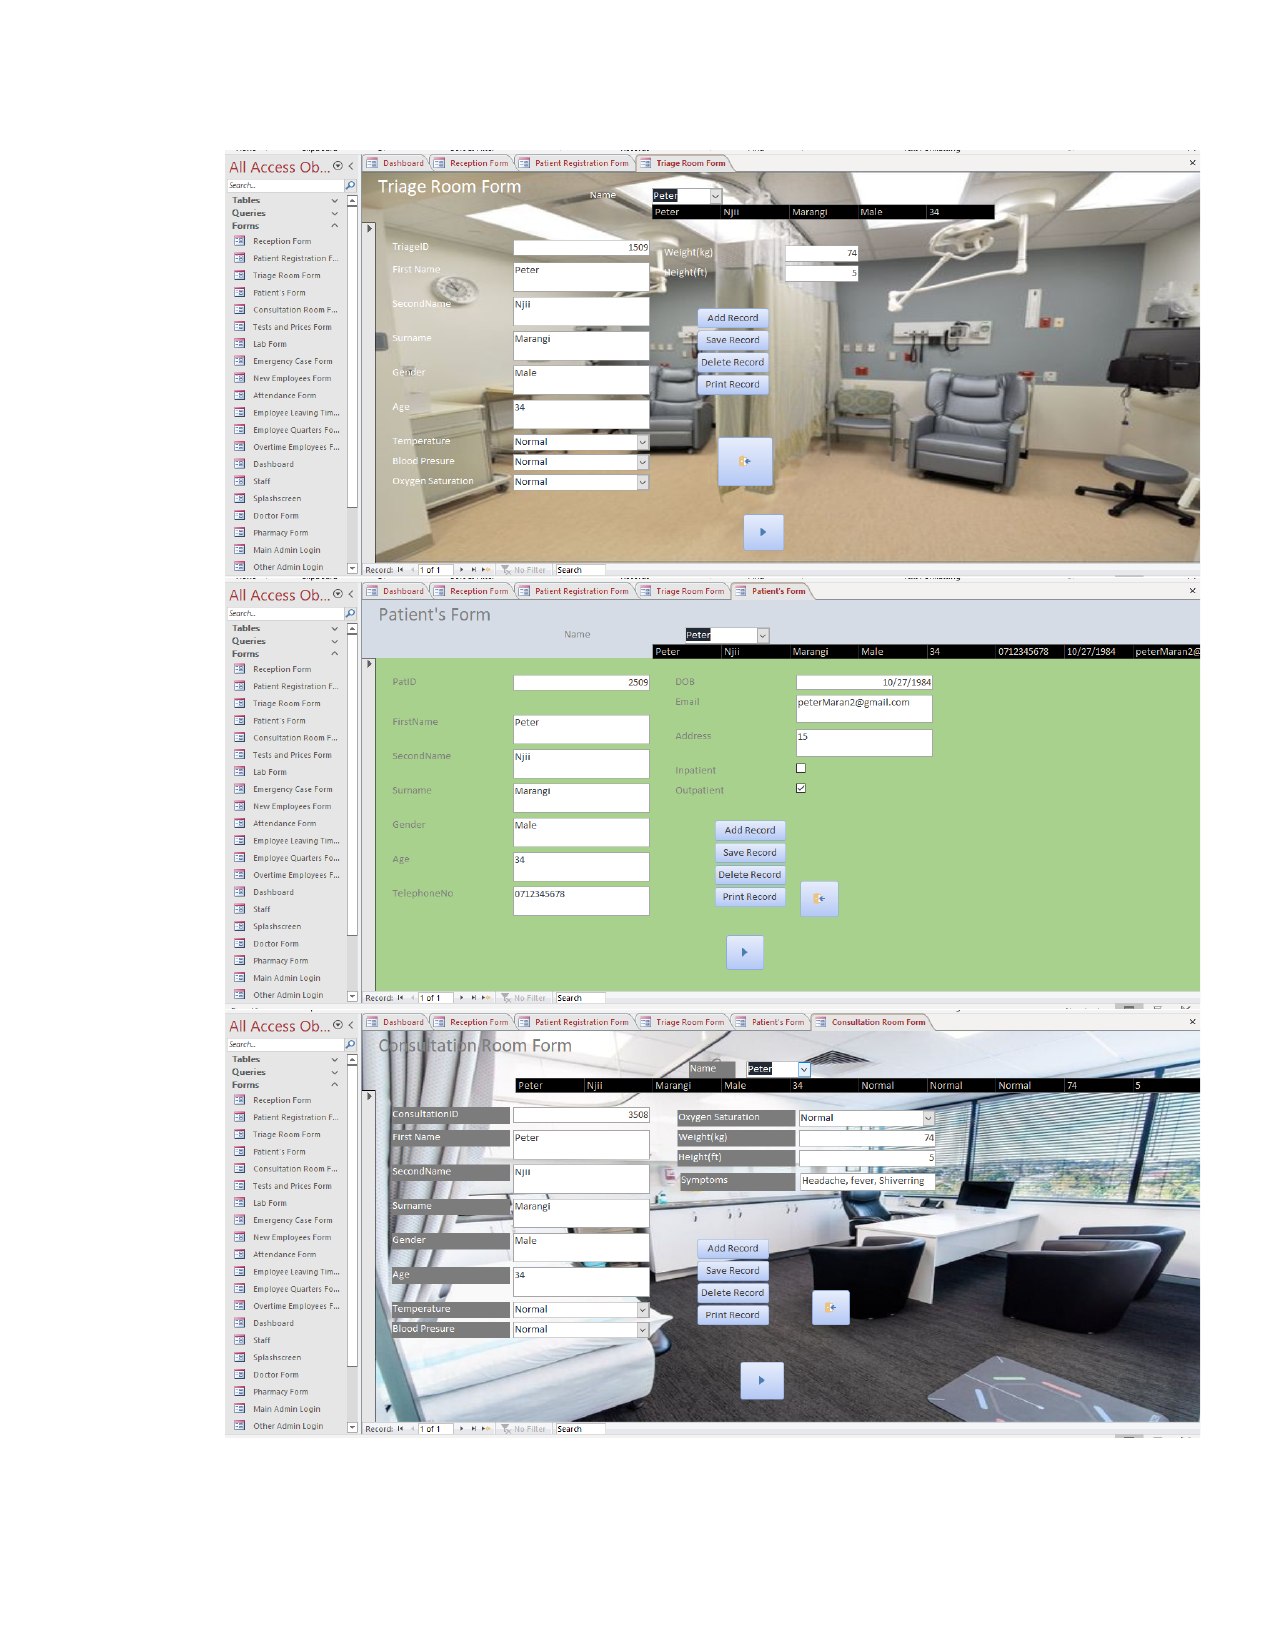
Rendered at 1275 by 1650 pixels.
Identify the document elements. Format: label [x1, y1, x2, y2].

picture [225, 1010, 1200, 1438]
picture [225, 578, 1200, 1009]
picture [225, 150, 1200, 577]
